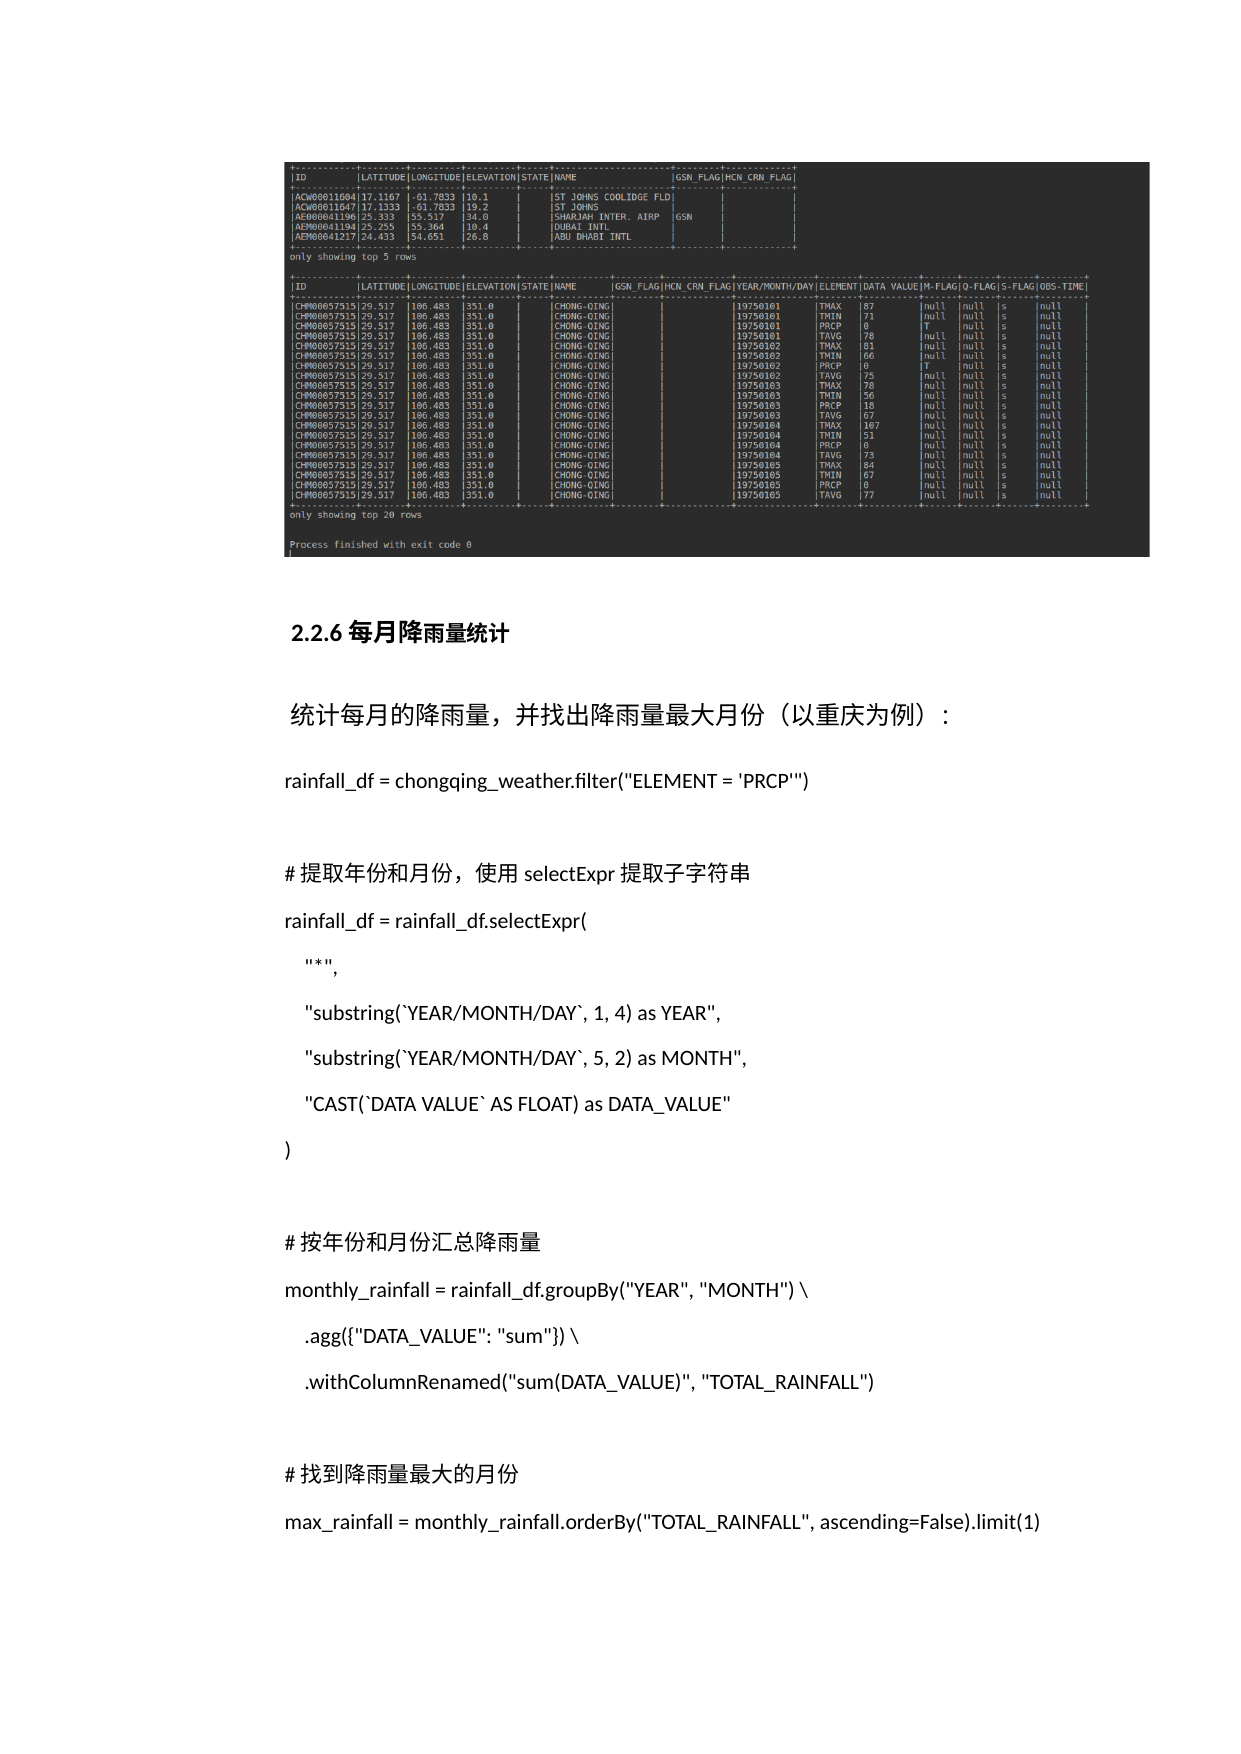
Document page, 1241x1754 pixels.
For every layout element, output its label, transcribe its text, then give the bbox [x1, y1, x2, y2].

list # 按年份和月份汇总降雨量 [241, 1225, 1053, 1257]
list max_rainfall = monthly_rainfall.orderBy("TOTAL_RAINFALL", ascending=False).limit(1) [241, 1505, 1053, 1537]
list rainfall_df = rainfall_df.selectExpr( [241, 904, 1053, 937]
list .agg({"DATA_VALUE": "sum"}) \ [241, 1319, 1053, 1352]
list "substring(`YEAR/MONTH/DAY`, 5, 2) as MONTH", [241, 1042, 1053, 1074]
list # 提取年份和月份，使用 selectExpr 提取子字符串 [241, 856, 1053, 888]
list .withColumnRenamed("sum(DATA_VALUE)", "TOTAL_RAINFALL") [241, 1365, 1053, 1397]
list ) [241, 1133, 1053, 1166]
list "substring(`YEAR/MONTH/DAY`, 1, 4) as YEAR", [241, 996, 1053, 1028]
list # 找到降雨量最大的月份 [241, 1457, 1053, 1489]
picture [284, 162, 1150, 557]
list monthly_rainfall = rainfall_df.groupBy("YEAR", "MONTH") \ [241, 1273, 1053, 1306]
list 统计每月的降雨量，并找出降雨量最大月份（以重庆为例）： [241, 681, 1053, 746]
list "*", [241, 950, 1053, 982]
list rainfall_df = chongqing_weather.filter("ELEMENT = 'PRCP'") [241, 764, 1053, 797]
list 2.2.6 每月降雨量统计 [241, 598, 1053, 663]
list "CAST(`DATA VALUE` AS FLOAT) as DATA_VALUE" [241, 1087, 1053, 1120]
